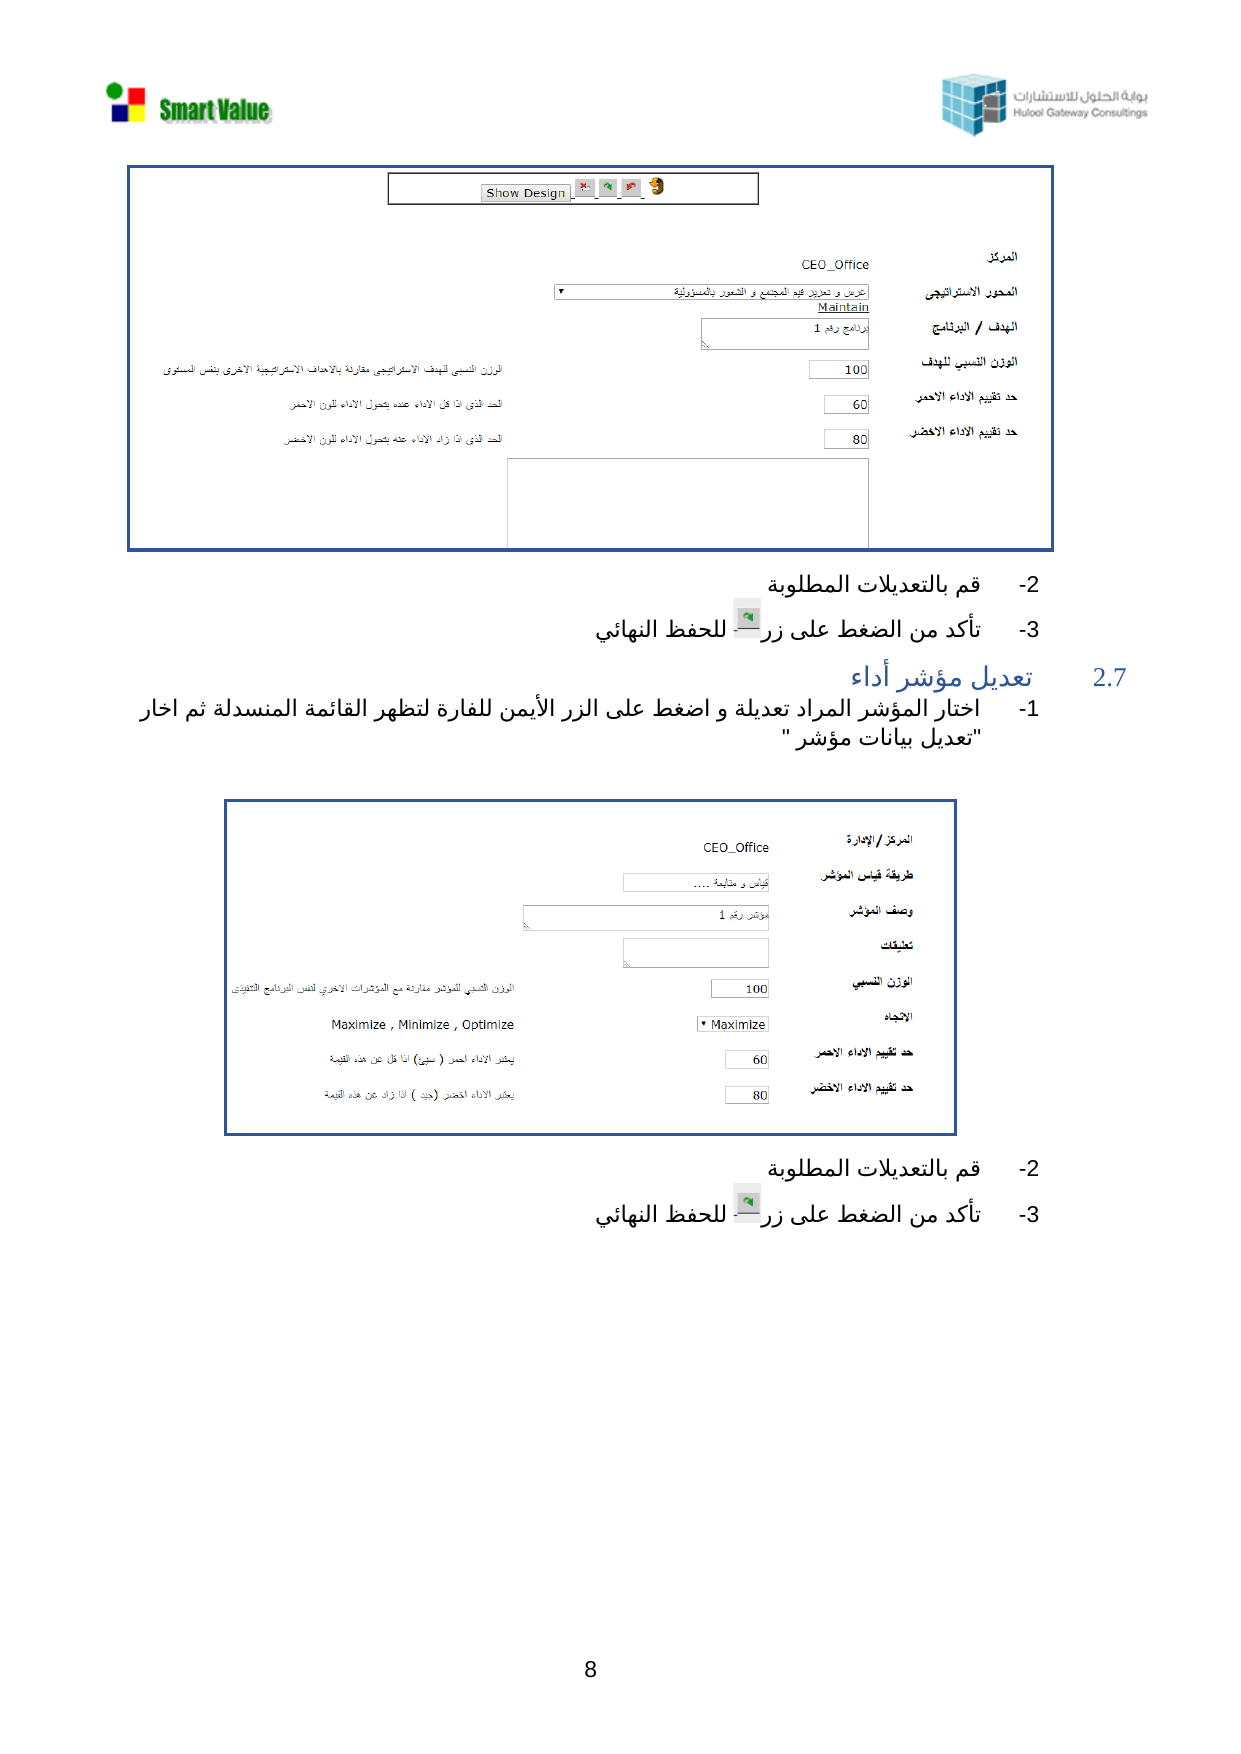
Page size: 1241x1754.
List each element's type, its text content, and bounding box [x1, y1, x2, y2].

list تأكد من الضغط على زر للحفظ النهائي [89, 1183, 1019, 1227]
list قم بالتعديلات المطلوبة [89, 1155, 1019, 1181]
picture [130, 168, 1051, 548]
picture [103, 80, 287, 137]
picture [227, 802, 954, 1133]
list قم بالتعديلات المطلوبة [89, 571, 1019, 597]
list تأكد من الضغط على زر للحفظ النهائي [89, 599, 1019, 643]
subtitle تعديل مؤشر أداء [89, 661, 1093, 693]
picture [942, 73, 1148, 137]
picture [733, 598, 762, 638]
picture [733, 1183, 762, 1223]
list اختار المؤشر المراد تعديلة و اضغط على الزر الأيمن للفارة لتظهر القائمة المنسدلة ثم اخار "تعديل بيانات مؤشر " [89, 695, 1019, 750]
